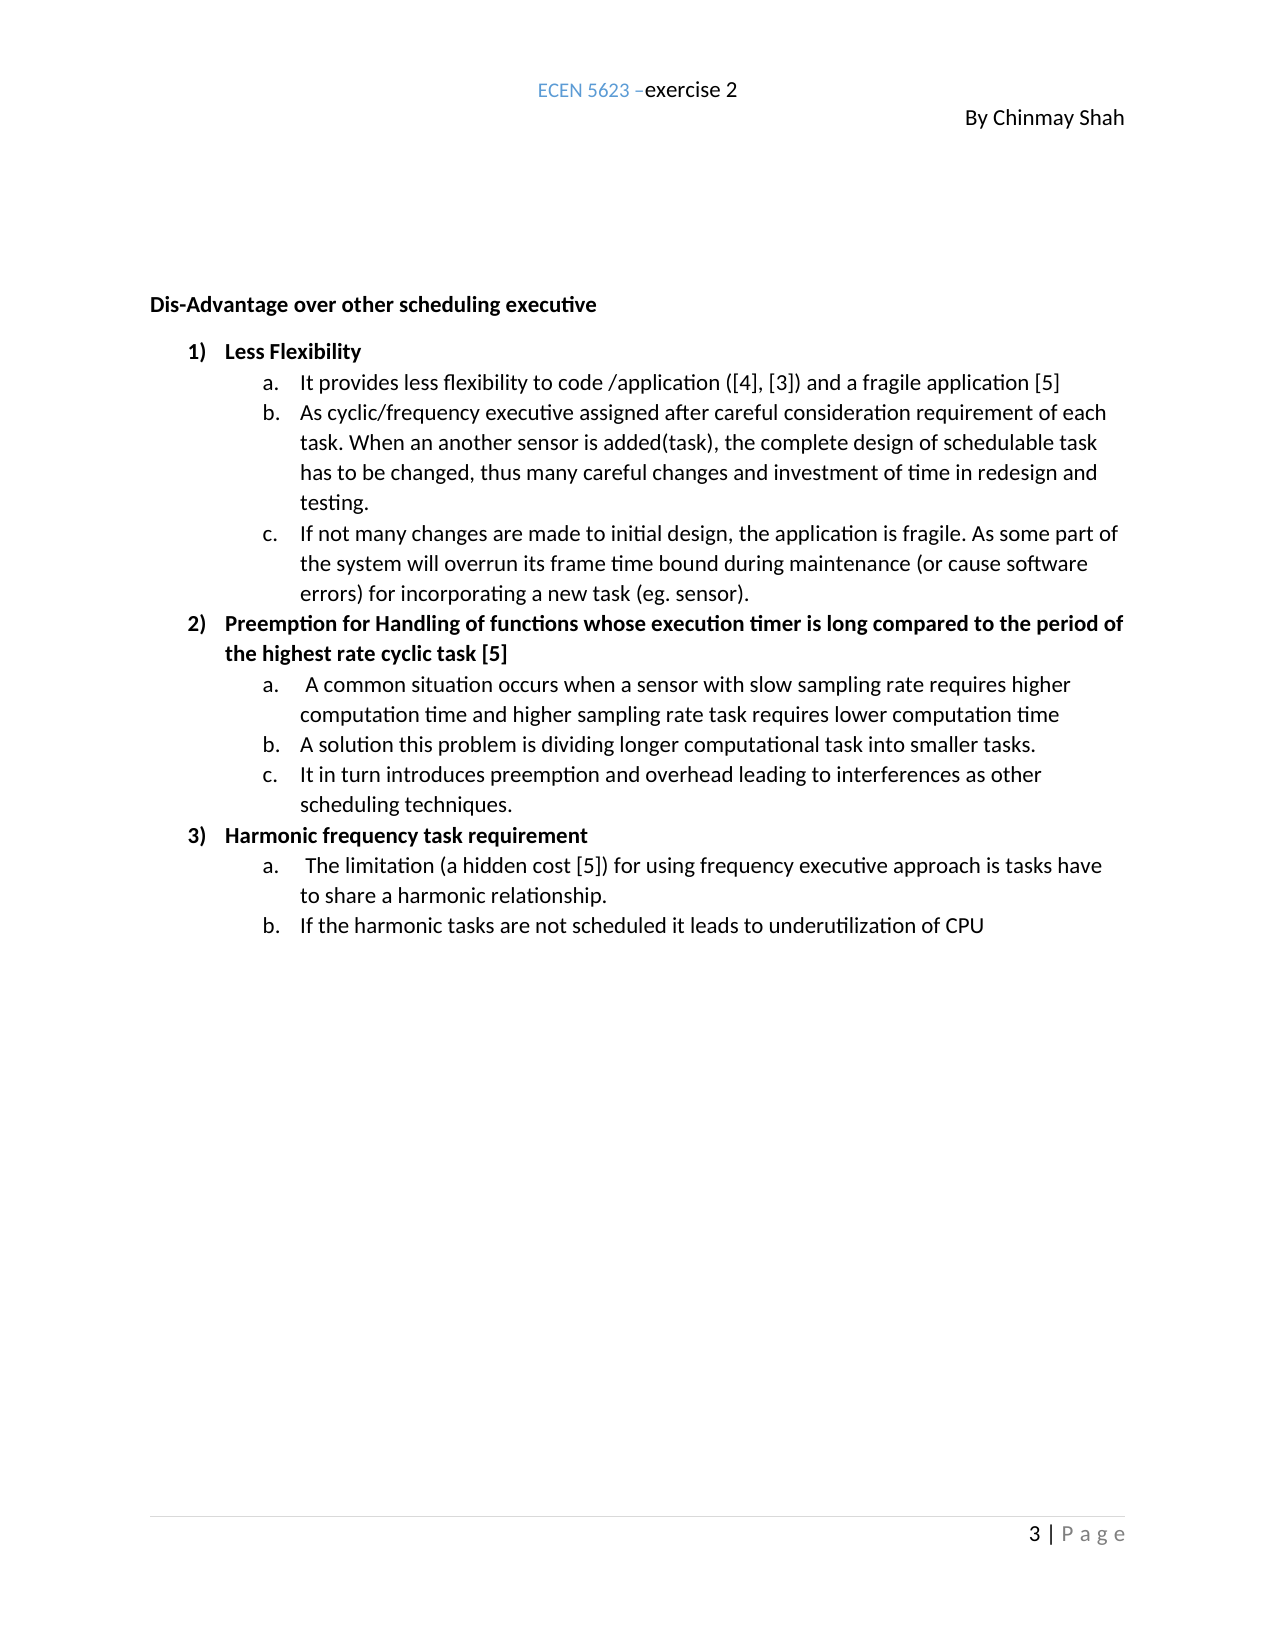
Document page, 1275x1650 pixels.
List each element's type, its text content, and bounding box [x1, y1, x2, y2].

list As cyclic/frequency executive assigned after careful consideration requirement of each task. When an another sensor is added(task), the complete design of schedulable task has to be changed, thus many careful changes and investment of time in redesign and testing. [262, 398, 1125, 517]
list It provides less flexibility to code /application ([4], [3]) and a fragile application [5] [262, 368, 1125, 396]
list Harmonic frequency task requirement [187, 821, 1125, 849]
list Less Flexibility [187, 337, 1125, 366]
list If the harmonic tasks are not scheduled it leads to underutilization of CPU [262, 911, 1125, 939]
list Preemption for Handling of functions whose execution timer is long compared to the period of the highest rate cyclic task [5] [187, 609, 1125, 668]
list It in turn introduces preemption and overhead leading to interferences as other scheduling techniques. [262, 760, 1125, 819]
list A solution this problem is dividing longer computational task into smaller tasks. [262, 730, 1125, 758]
list If not many changes are made to initial design, the application is fragile. As some part of the system will overrun its frame time bound during maintenance (or cause software errors) for incorporating a new task (eg. sensor). [262, 519, 1125, 607]
list The limitation (a hidden cost [5]) for using frequency executive approach is tasks have to share a harmonic relationship. [262, 851, 1125, 909]
list A common situation occurs when a sensor with slow sampling rate requires higher computation time and higher sampling rate task requires lower computation time [262, 670, 1125, 728]
text Dis-Advantage over other scheduling executive [150, 291, 1125, 319]
